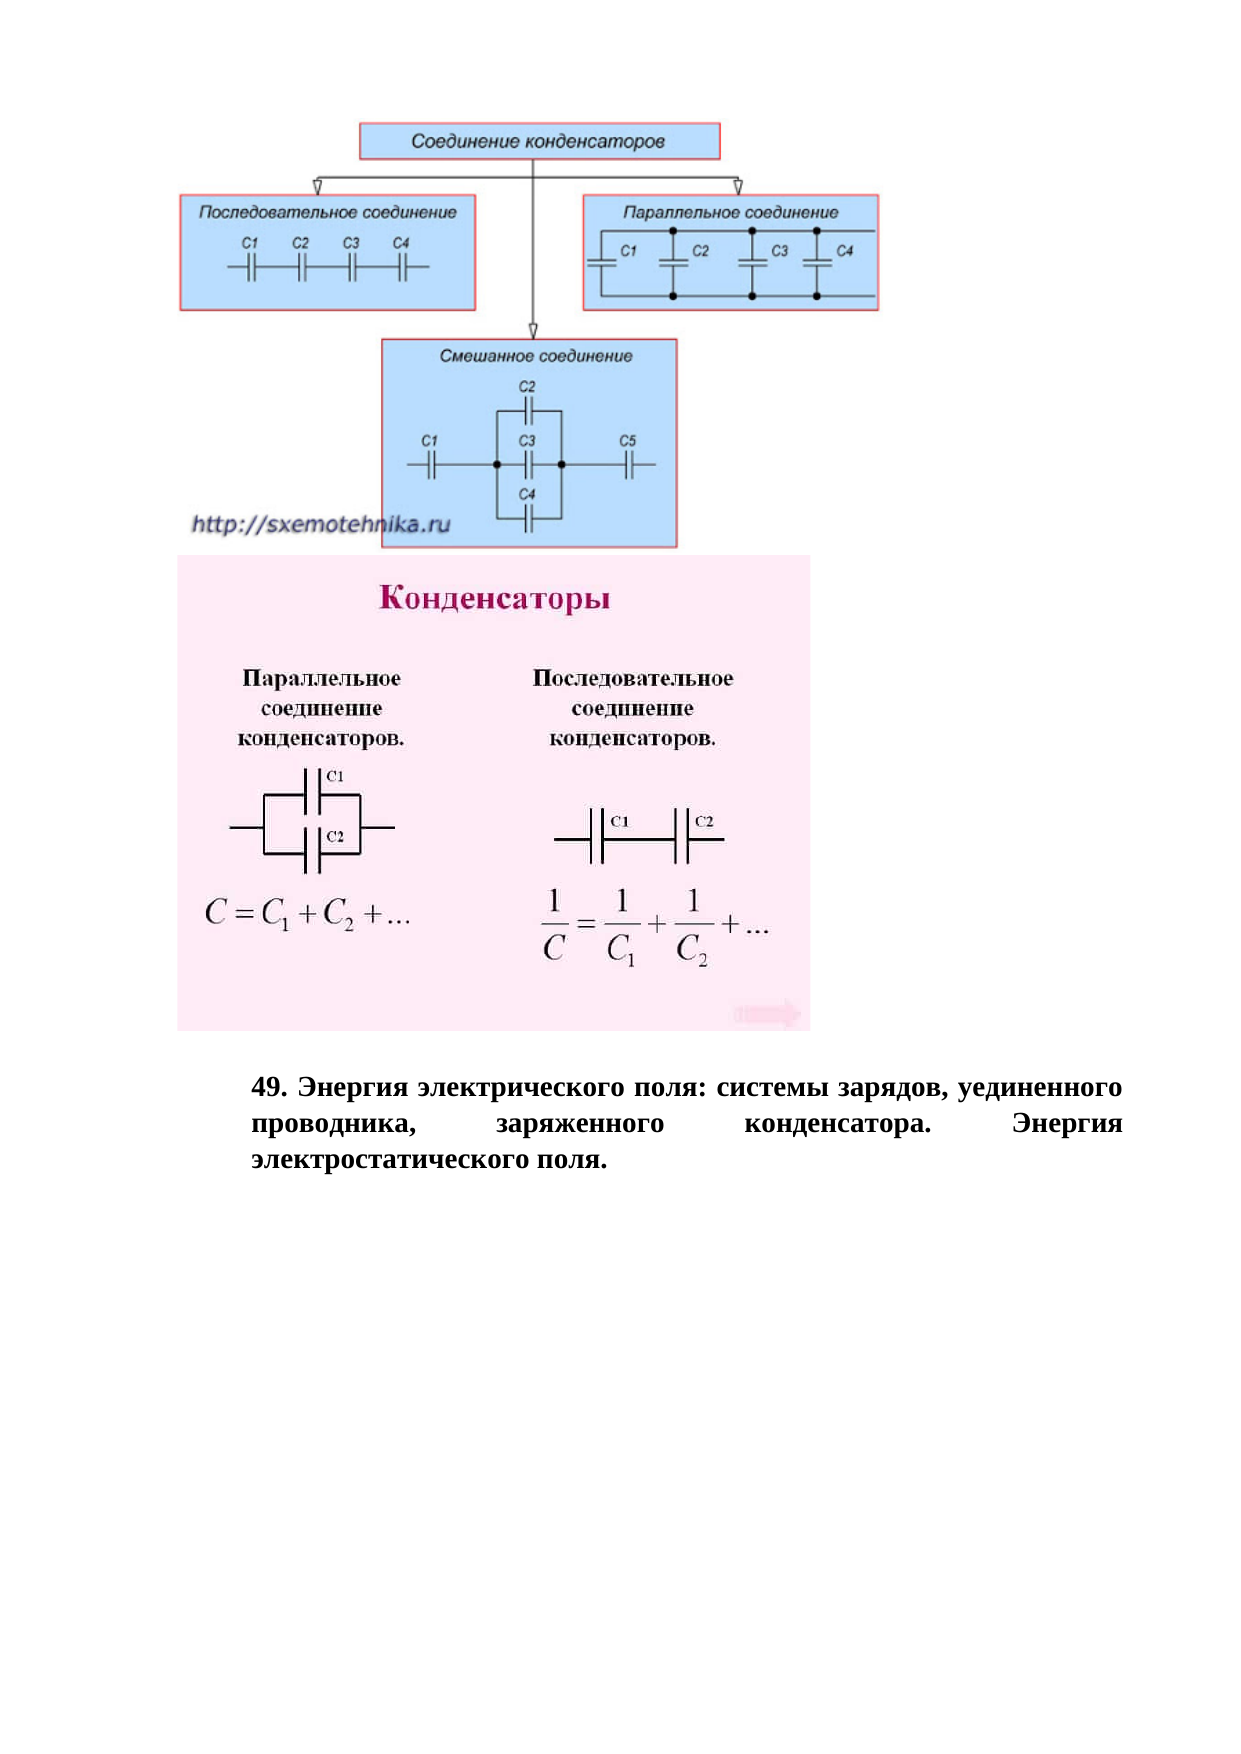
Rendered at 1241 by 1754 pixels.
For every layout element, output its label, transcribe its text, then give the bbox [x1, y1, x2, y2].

text 49. Энергия электрического поля: системы зарядов, уединенного проводника, заряженного конденсатора. Энергия электростатического поля. [251, 1069, 1124, 1175]
picture [177, 555, 811, 1031]
picture [177, 118, 884, 553]
